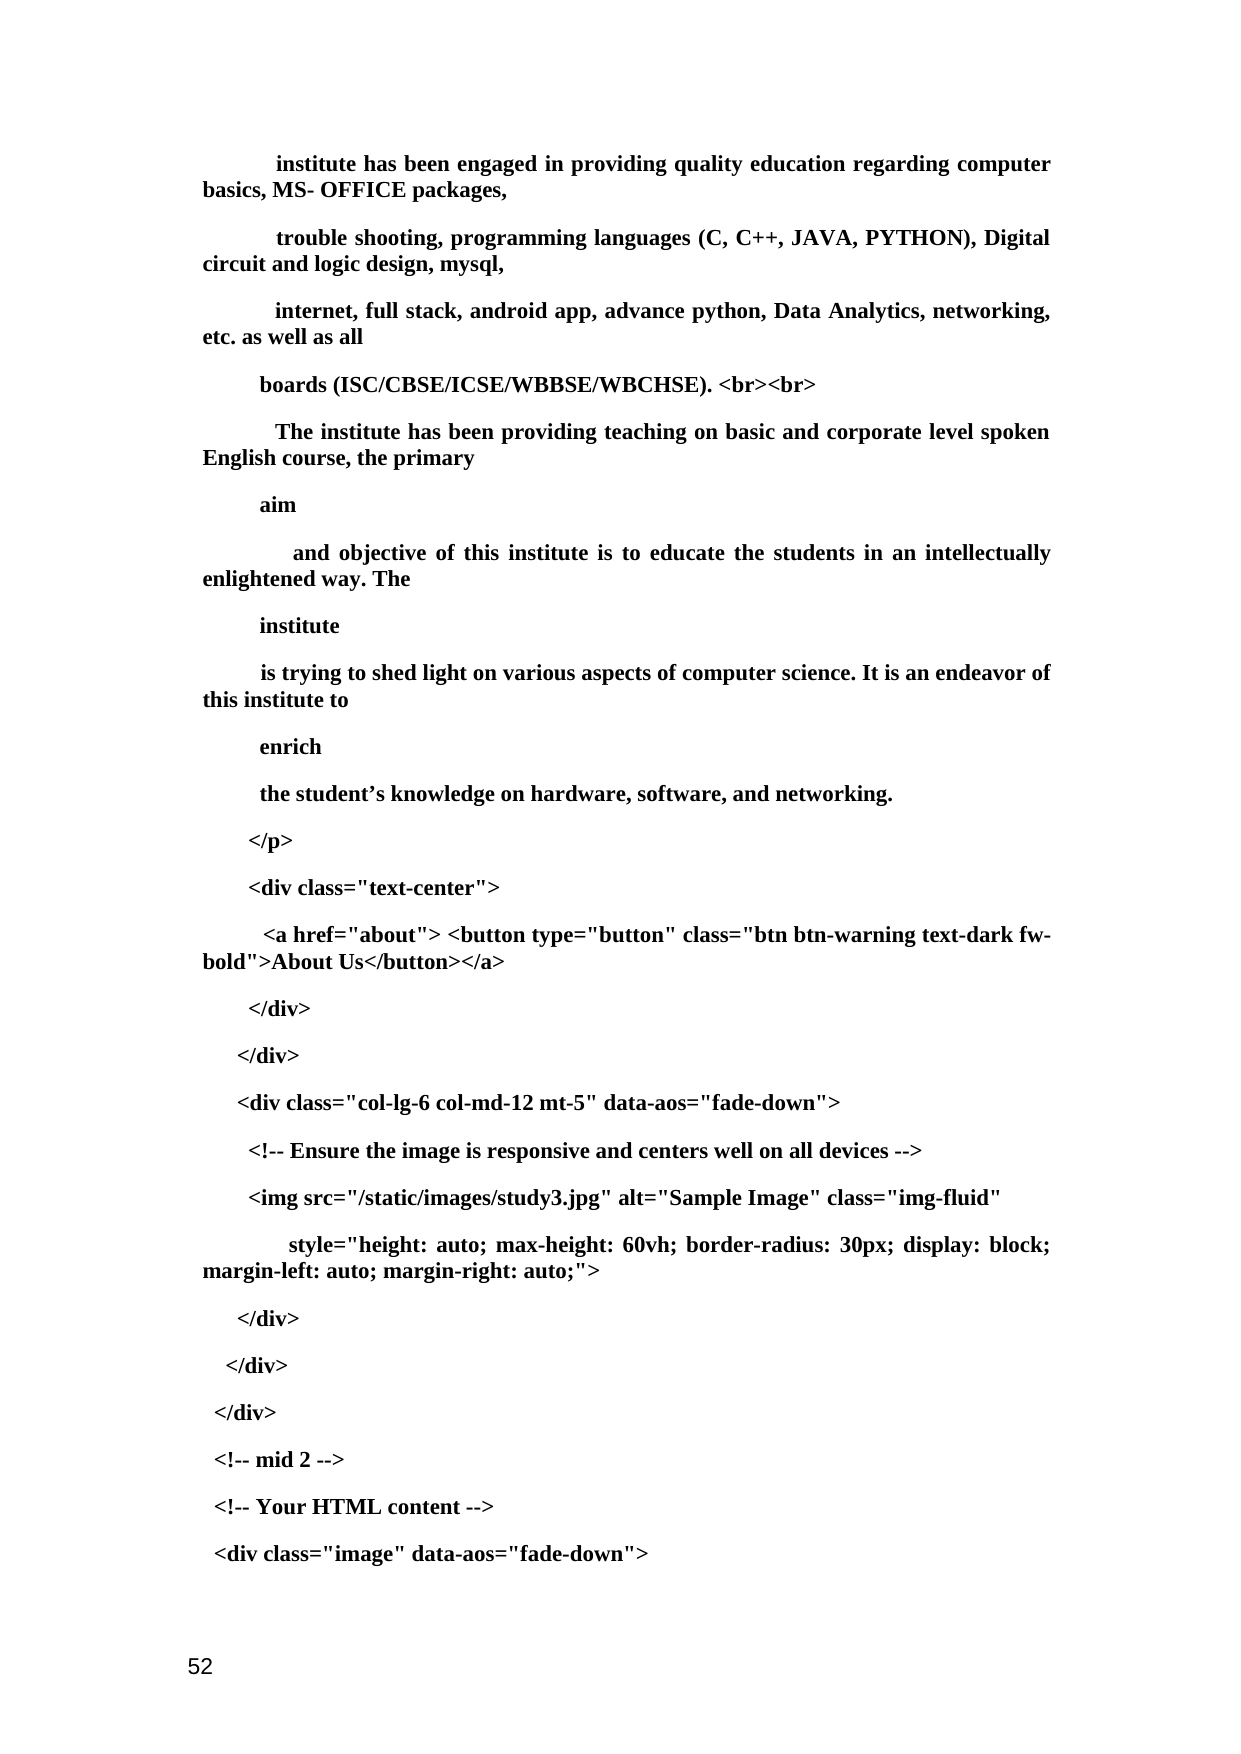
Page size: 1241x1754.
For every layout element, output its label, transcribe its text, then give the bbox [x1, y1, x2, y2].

text institute has been engaged in providing quality education regarding computer basics, MS- OFFICE packages, [202, 150, 1053, 203]
text and objective of this institute is to educate the students in an intellectually enlightened way. The [202, 538, 1053, 591]
text style="height: auto; max-height: 60vh; border-radius: 30px; display: block; margin-left: auto; margin-right: auto;"> [202, 1231, 1053, 1284]
text </div> [202, 1042, 1053, 1069]
text boards (ISC/CBSE/ICSE/WBBSE/WBCHSE). <br><br> [202, 371, 1053, 397]
text <img src="/static/images/study3.jpg" alt="Sample Image" class="img-fluid" [202, 1184, 1053, 1210]
text </p> [202, 827, 1053, 853]
text trouble shooting, programming languages (C, C++, JAVA, PYTHON), Digital circuit and logic design, mysql, [202, 223, 1053, 276]
text <div class="image" data-aos="fade-down"> [202, 1541, 1053, 1567]
text <div class="text-center"> [202, 874, 1053, 901]
text The institute has been providing teaching on basic and corporate level spoken English course, the primary [202, 418, 1053, 471]
text aim [202, 491, 1053, 518]
text internet, full stack, android app, advance python, Data Analytics, networking, etc. as well as all [202, 297, 1053, 350]
text <!-- Your HTML content --> [202, 1493, 1053, 1520]
text the student’s knowledge on hardware, software, and networking. [202, 780, 1053, 806]
text is trying to shed light on various aspects of computer science. It is an endeavor of this institute to [202, 659, 1053, 712]
text </div> [202, 1399, 1053, 1425]
text </div> [202, 1352, 1053, 1378]
text institute [202, 612, 1053, 638]
text </div> [202, 995, 1053, 1021]
text </div> [202, 1304, 1053, 1331]
text <div class="col-lg-6 col-md-12 mt-5" data-aos="fade-down"> [202, 1089, 1053, 1116]
text <!-- mid 2 --> [202, 1446, 1053, 1472]
text <a href="about"> <button type="button" class="btn btn-warning text-dark fw-bold">About Us</button></a> [202, 922, 1053, 974]
text <!-- Ensure the image is responsive and centers well on all devices --> [202, 1137, 1053, 1163]
text enrich [202, 733, 1053, 759]
